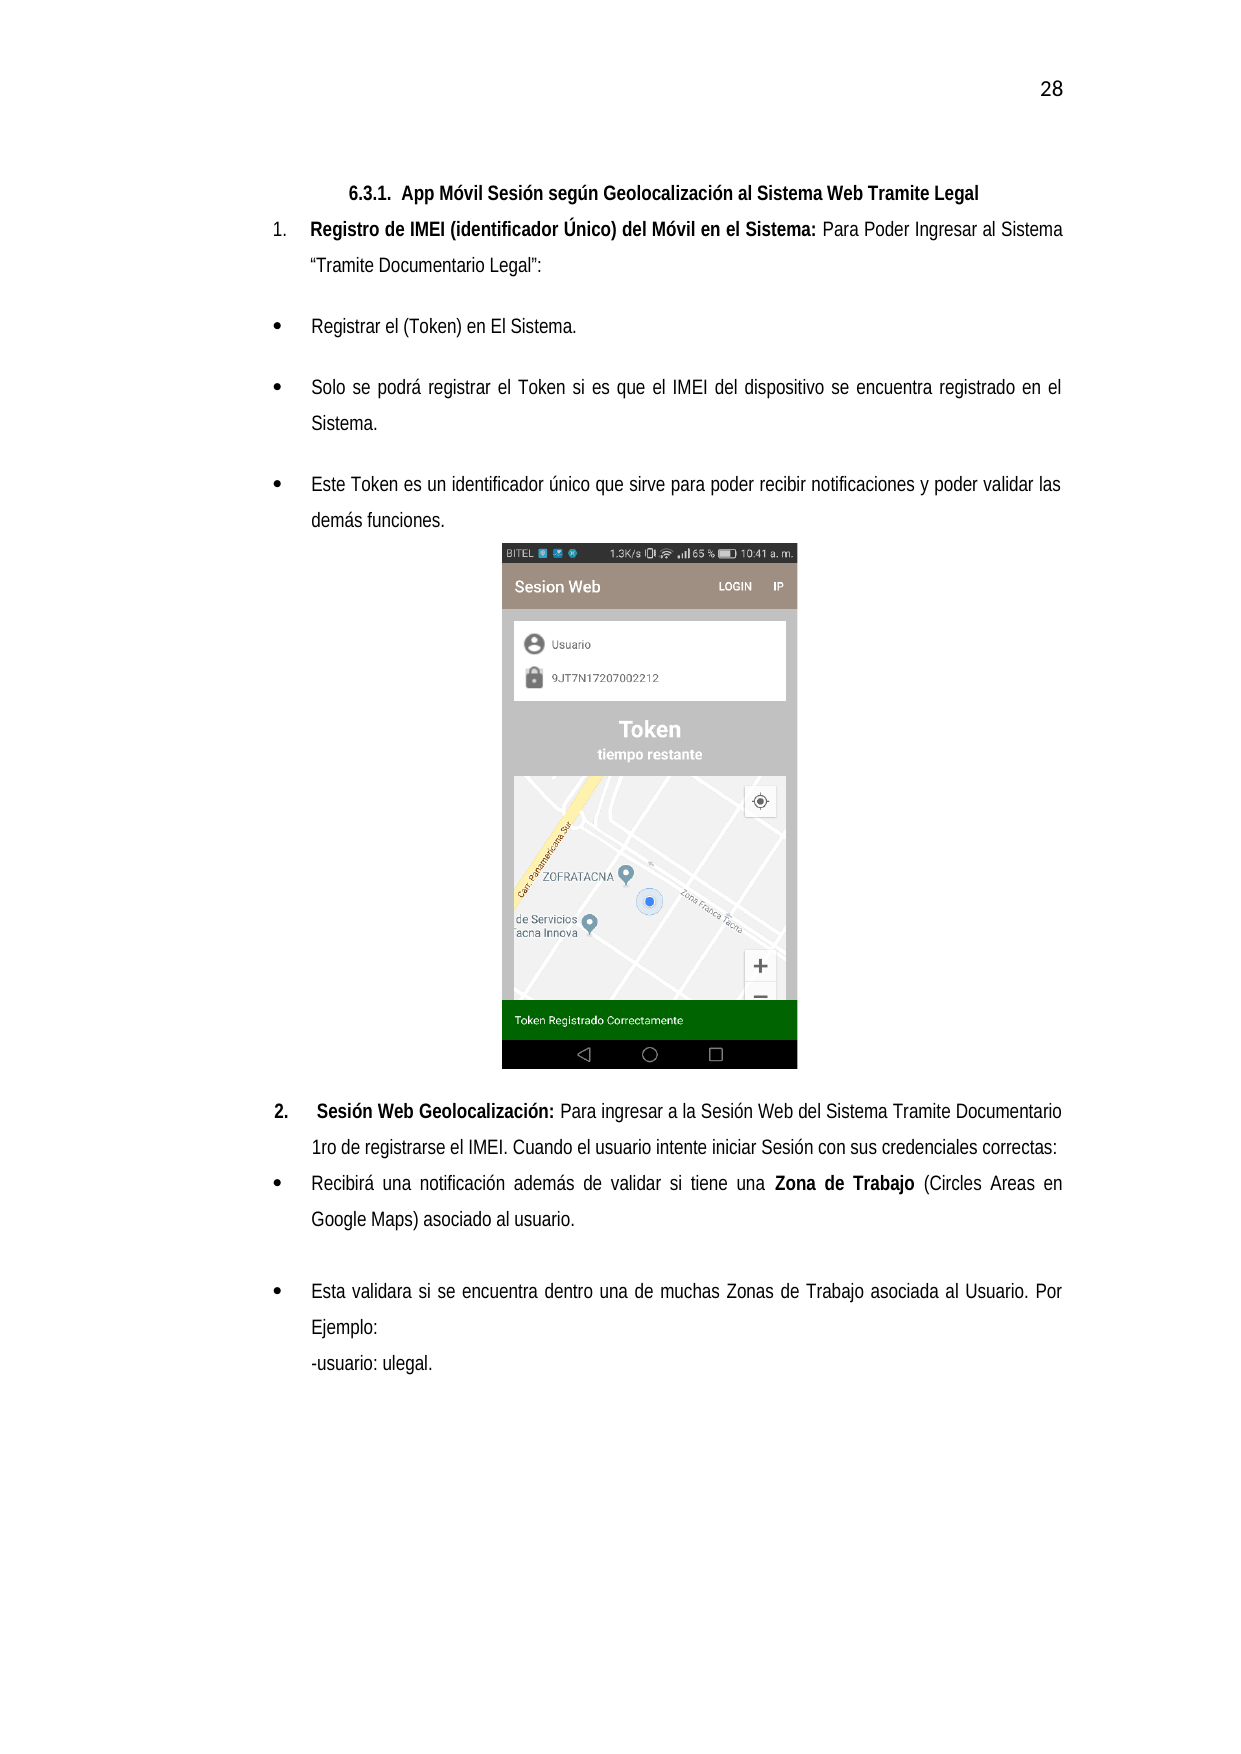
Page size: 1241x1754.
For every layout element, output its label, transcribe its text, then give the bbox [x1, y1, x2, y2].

list -usuario: ulegal. [311, 1351, 1063, 1375]
picture [502, 543, 798, 1069]
list Recibirá una notificación además de validar si tiene una Zona de Trabajo (Circles Areas en Google Maps) asociado al usuario. [274, 1171, 1063, 1231]
list Sesión Web Geolocalización: Para ingresar a la Sesión Web del Sistema Tramite Documentario 1ro de registrarse el IMEI. Cuando el usuario intente iniciar Sesión con sus credenciales correctas: [274, 1099, 1063, 1159]
list Registrar el (Token) en El Sistema. [274, 314, 1063, 338]
list Registro de IMEI (identificador Único) del Móvil en el Sistema: Para Poder Ingresar al Sistema “Tramite Documentario Legal”: [273, 217, 1063, 277]
list App Móvil Sesión según Geolocalización al Sistema Web Tramite Legal [349, 181, 1063, 205]
list Este Token es un identificador único que sirve para poder recibir notificaciones y poder validar las demás funciones. [274, 472, 1063, 532]
list Solo se podrá registrar el Token si es que el IMEI del dispositivo se encuentra registrado en el Sistema. [274, 375, 1063, 435]
list Esta validara si se encuentra dentro una de muchas Zonas de Trabajo asociada al Usuario. Por Ejemplo: [274, 1279, 1063, 1339]
